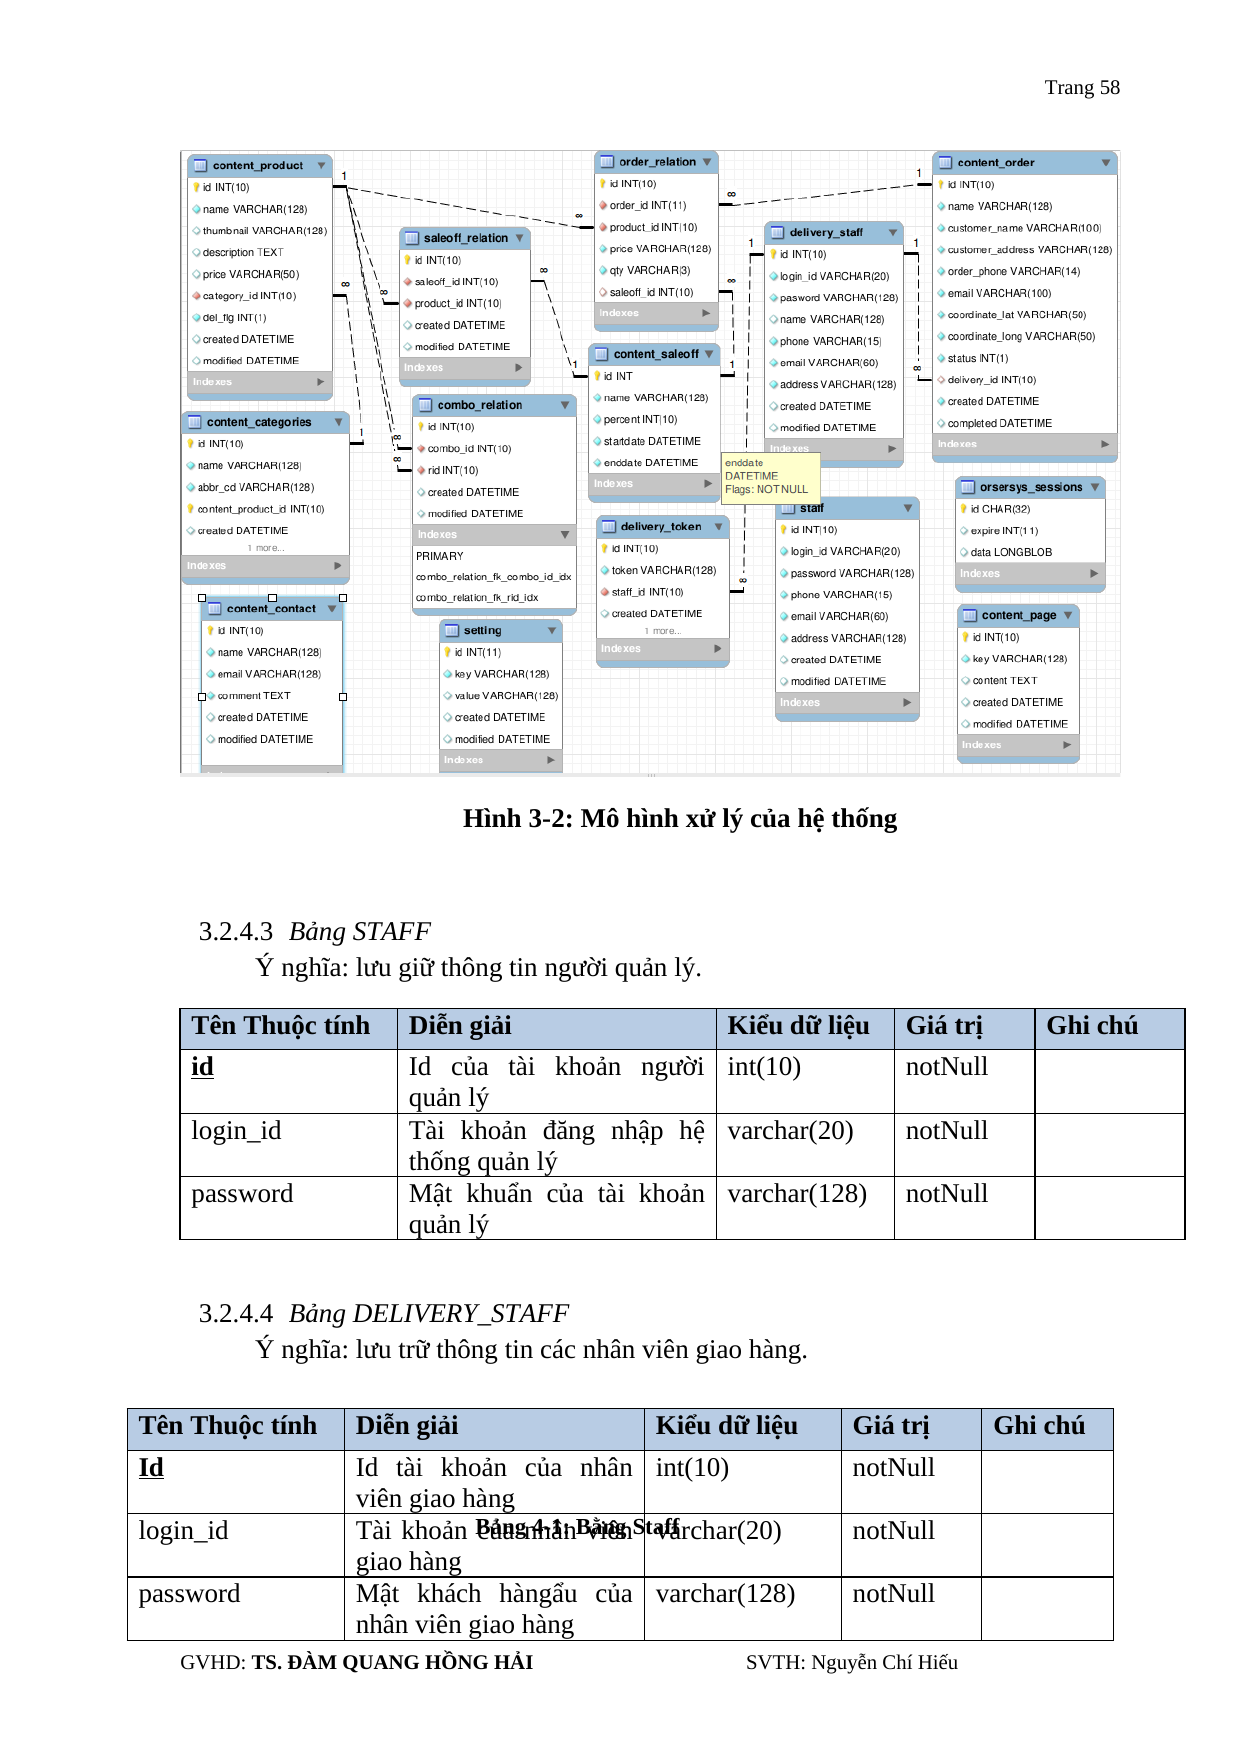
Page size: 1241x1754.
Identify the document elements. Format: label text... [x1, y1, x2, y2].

table_cell id [181, 1050, 397, 1113]
table_header Kiểu dữ liệu [645, 1409, 841, 1450]
table_header Tên Thuộc tính [128, 1409, 344, 1450]
table_cell notNull [895, 1050, 1034, 1113]
table_cell varchar(20) [717, 1114, 894, 1176]
table_cell varchar(128) [717, 1177, 894, 1239]
table_cell [1036, 1177, 1184, 1239]
table_header Kiểu dữ liệu [717, 1009, 894, 1049]
table_cell notNull [895, 1177, 1034, 1239]
table_cell [1036, 1114, 1184, 1176]
table_cell Mật khuẩn của tài khoản quản lý [398, 1177, 716, 1239]
table_cell Id tài khoản của nhân viên giao hàng [345, 1451, 644, 1513]
table_cell notNull [842, 1514, 981, 1576]
table_header Ghi chú [982, 1409, 1113, 1450]
table_cell int(10) [645, 1451, 841, 1513]
subtitle Bảng STAFF [199, 916, 1120, 947]
table_header Tên Thuộc tính [181, 1009, 397, 1049]
table_cell notNull [895, 1114, 1034, 1176]
table_cell [1036, 1050, 1184, 1113]
table_cell password [181, 1177, 397, 1239]
subtitle Bảng DELIVERY_STAFF [199, 1297, 1120, 1328]
table_cell Id của tài khoản người quản lý [398, 1050, 716, 1113]
table_cell [982, 1514, 1113, 1576]
text Ý nghĩa: lưu trữ thông tin các nhân viên giao hàng. [180, 1333, 1120, 1364]
table_cell varchar(128) [645, 1578, 841, 1640]
table_cell login_id [128, 1514, 344, 1576]
table_header Diễn giải [398, 1009, 716, 1049]
table_cell Mật khách hàngẩu của nhân viên giao hàng [345, 1578, 644, 1640]
table_cell Tài khoản đăng nhập hệ thống quản lý [398, 1114, 716, 1176]
text Hình 3-2: Mô hình xử lý của hệ thống [180, 802, 1120, 833]
table_header Diễn giải [345, 1409, 644, 1450]
text Ý nghĩa: lưu giữ thông tin người quản lý. [180, 951, 1120, 982]
table_header Giá trị [842, 1409, 981, 1450]
table_cell varchar(20) [645, 1514, 841, 1576]
picture [180, 150, 1121, 777]
table_cell notNull [842, 1451, 981, 1513]
table_header Giá trị [895, 1009, 1034, 1049]
table_cell login_id [181, 1114, 397, 1176]
table_cell [982, 1451, 1113, 1513]
table_cell password [128, 1578, 344, 1640]
table_header Ghi chú [1036, 1009, 1184, 1049]
table_cell Id [128, 1451, 344, 1513]
table_cell int(10) [717, 1050, 894, 1113]
table_cell notNull [842, 1578, 981, 1640]
table_cell Tài khoản của nhân viên giao hàng [345, 1514, 644, 1576]
table_cell [982, 1578, 1113, 1640]
